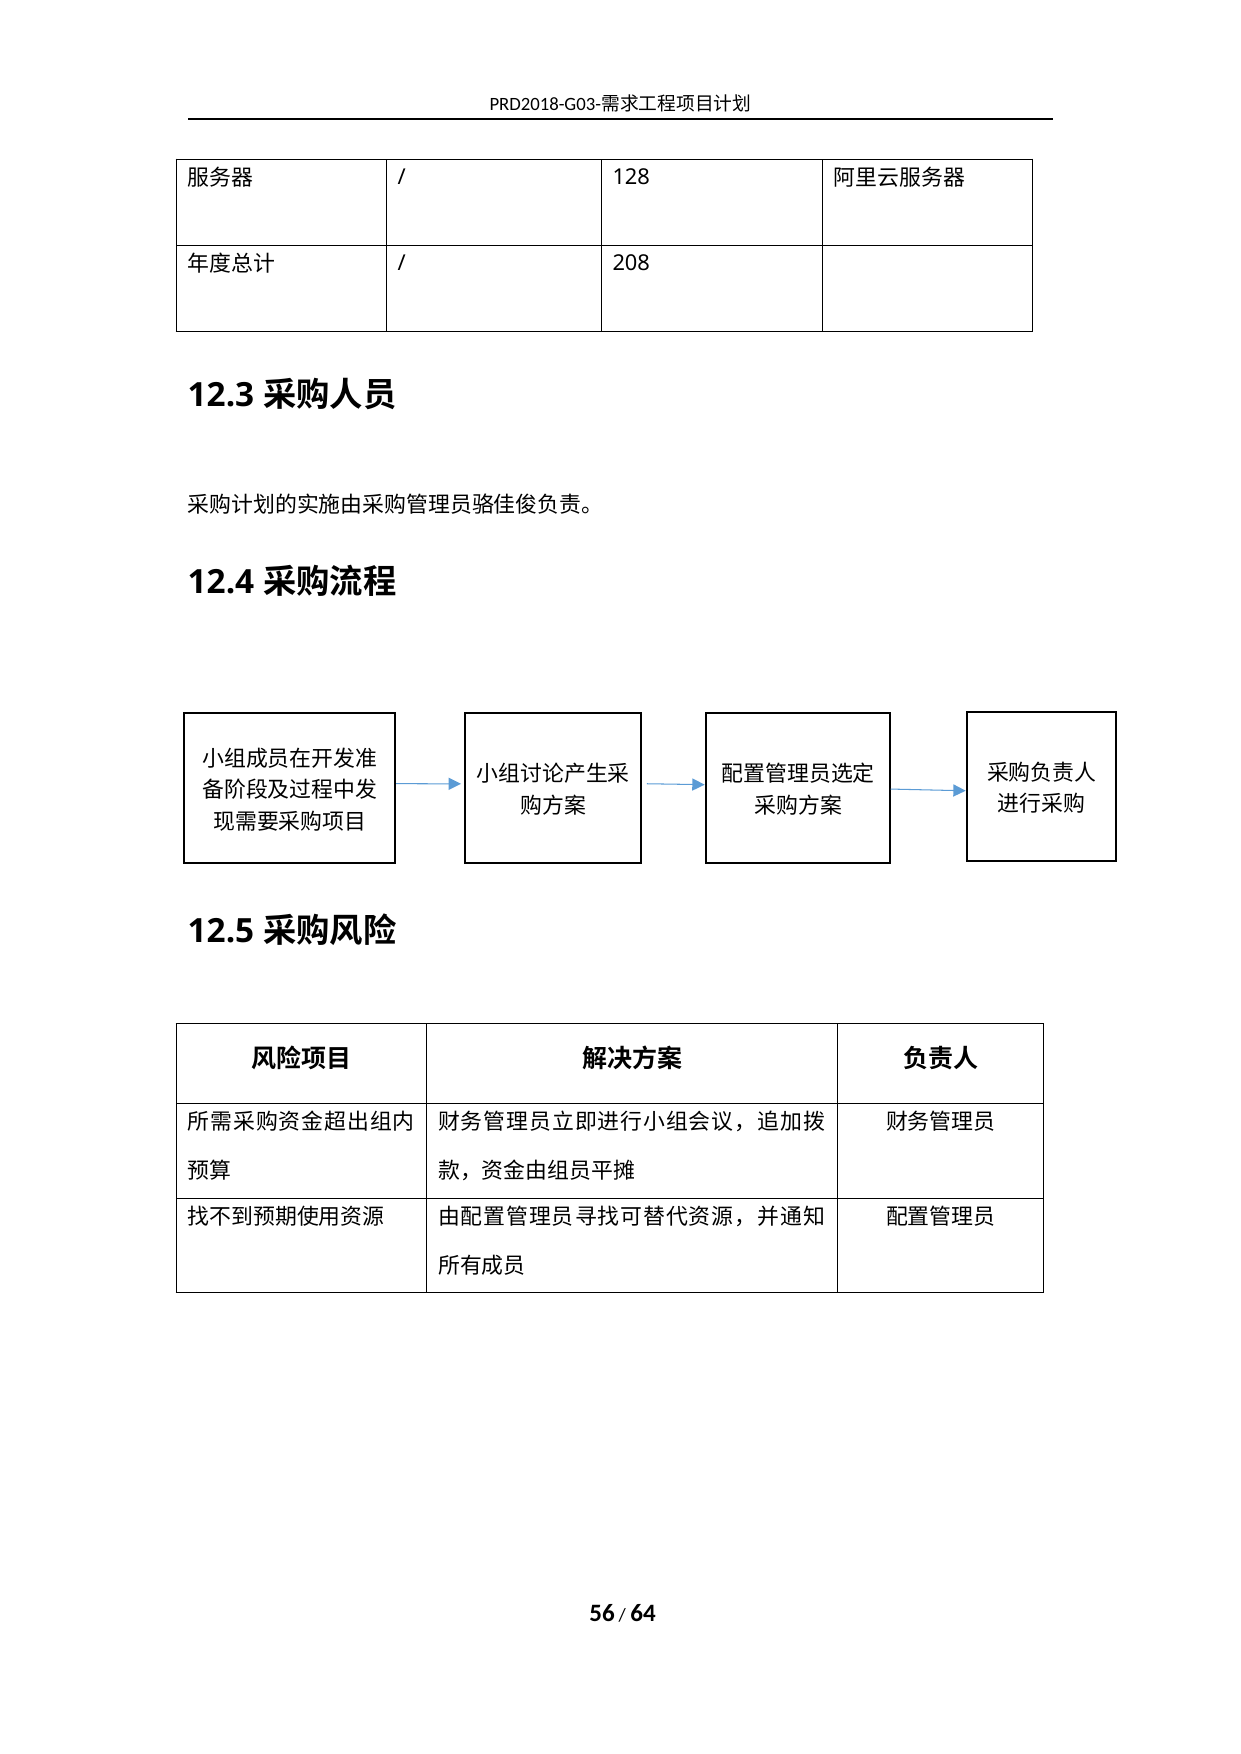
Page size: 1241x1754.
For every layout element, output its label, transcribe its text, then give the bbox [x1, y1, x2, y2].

table_cell 配置管理员 [838, 1199, 1043, 1292]
table_header 解决方案 [427, 1024, 837, 1103]
table_header 风险项目 [177, 1024, 426, 1103]
table_cell 阿里云服务器 [823, 160, 1032, 245]
table_cell 找不到预期使用资源 [177, 1199, 426, 1292]
subtitle 12.5 采购风险 [187, 896, 1053, 961]
table_cell 由配置管理员寻找可替代资源，并通知所有成员 [427, 1199, 837, 1292]
text 采购计划的实施由采购管理员骆佳俊负责。 [187, 487, 1053, 519]
table_cell 208 [602, 246, 822, 331]
table_cell 财务管理员 [838, 1104, 1043, 1197]
subtitle 12.3 采购人员 [187, 359, 1053, 424]
table_header 负责人 [838, 1024, 1043, 1103]
table_cell 服务器 [177, 160, 386, 245]
subtitle 12.4 采购流程 [187, 546, 1053, 611]
table_cell 年度总计 [177, 246, 386, 331]
table_cell [823, 246, 1032, 331]
table_cell 财务管理员立即进行小组会议，追加拨款，资金由组员平摊 [427, 1104, 837, 1197]
table_cell / [387, 160, 601, 245]
table_cell 所需采购资金超出组内预算 [177, 1104, 426, 1197]
table_cell / [387, 246, 601, 331]
table_cell 128 [602, 160, 822, 245]
